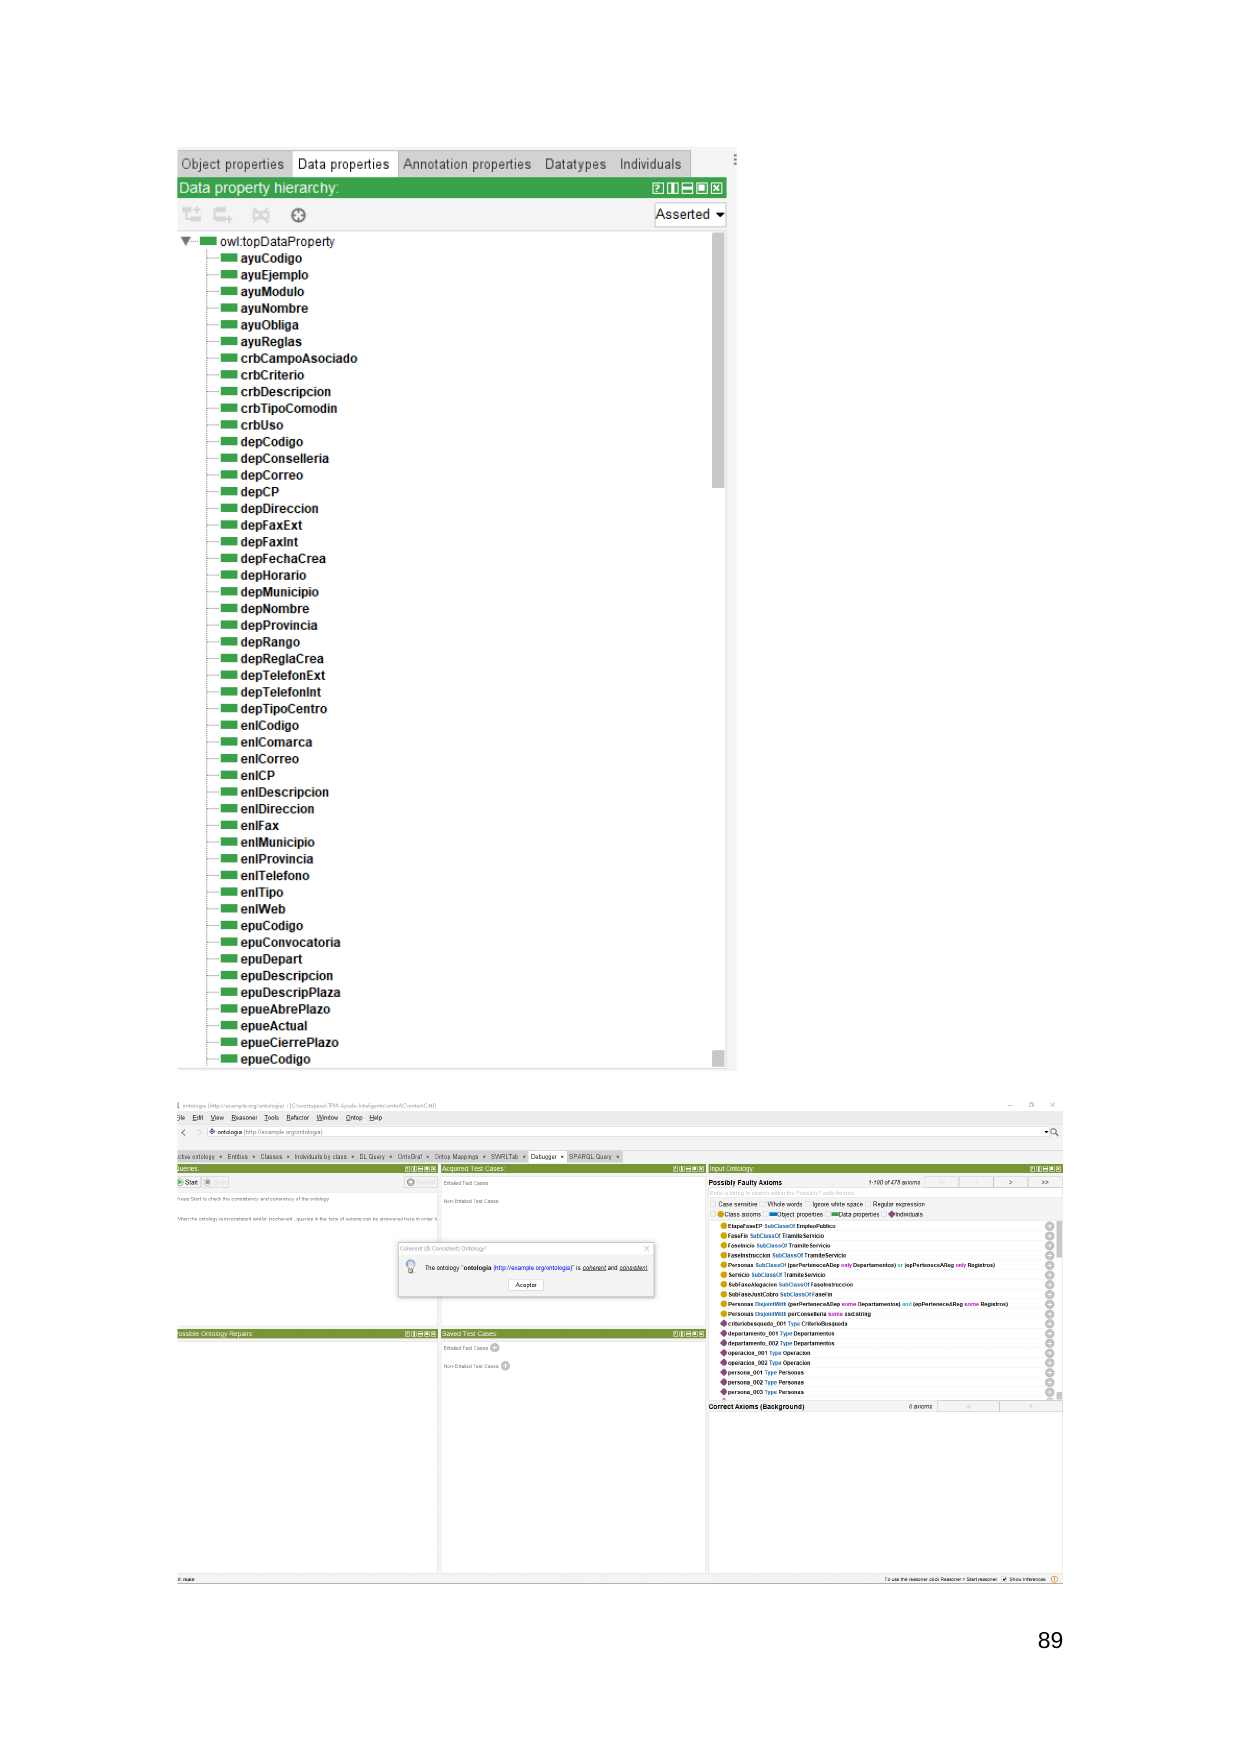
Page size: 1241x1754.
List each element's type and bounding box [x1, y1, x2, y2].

picture [177, 1100, 1063, 1584]
picture [177, 147, 737, 1071]
